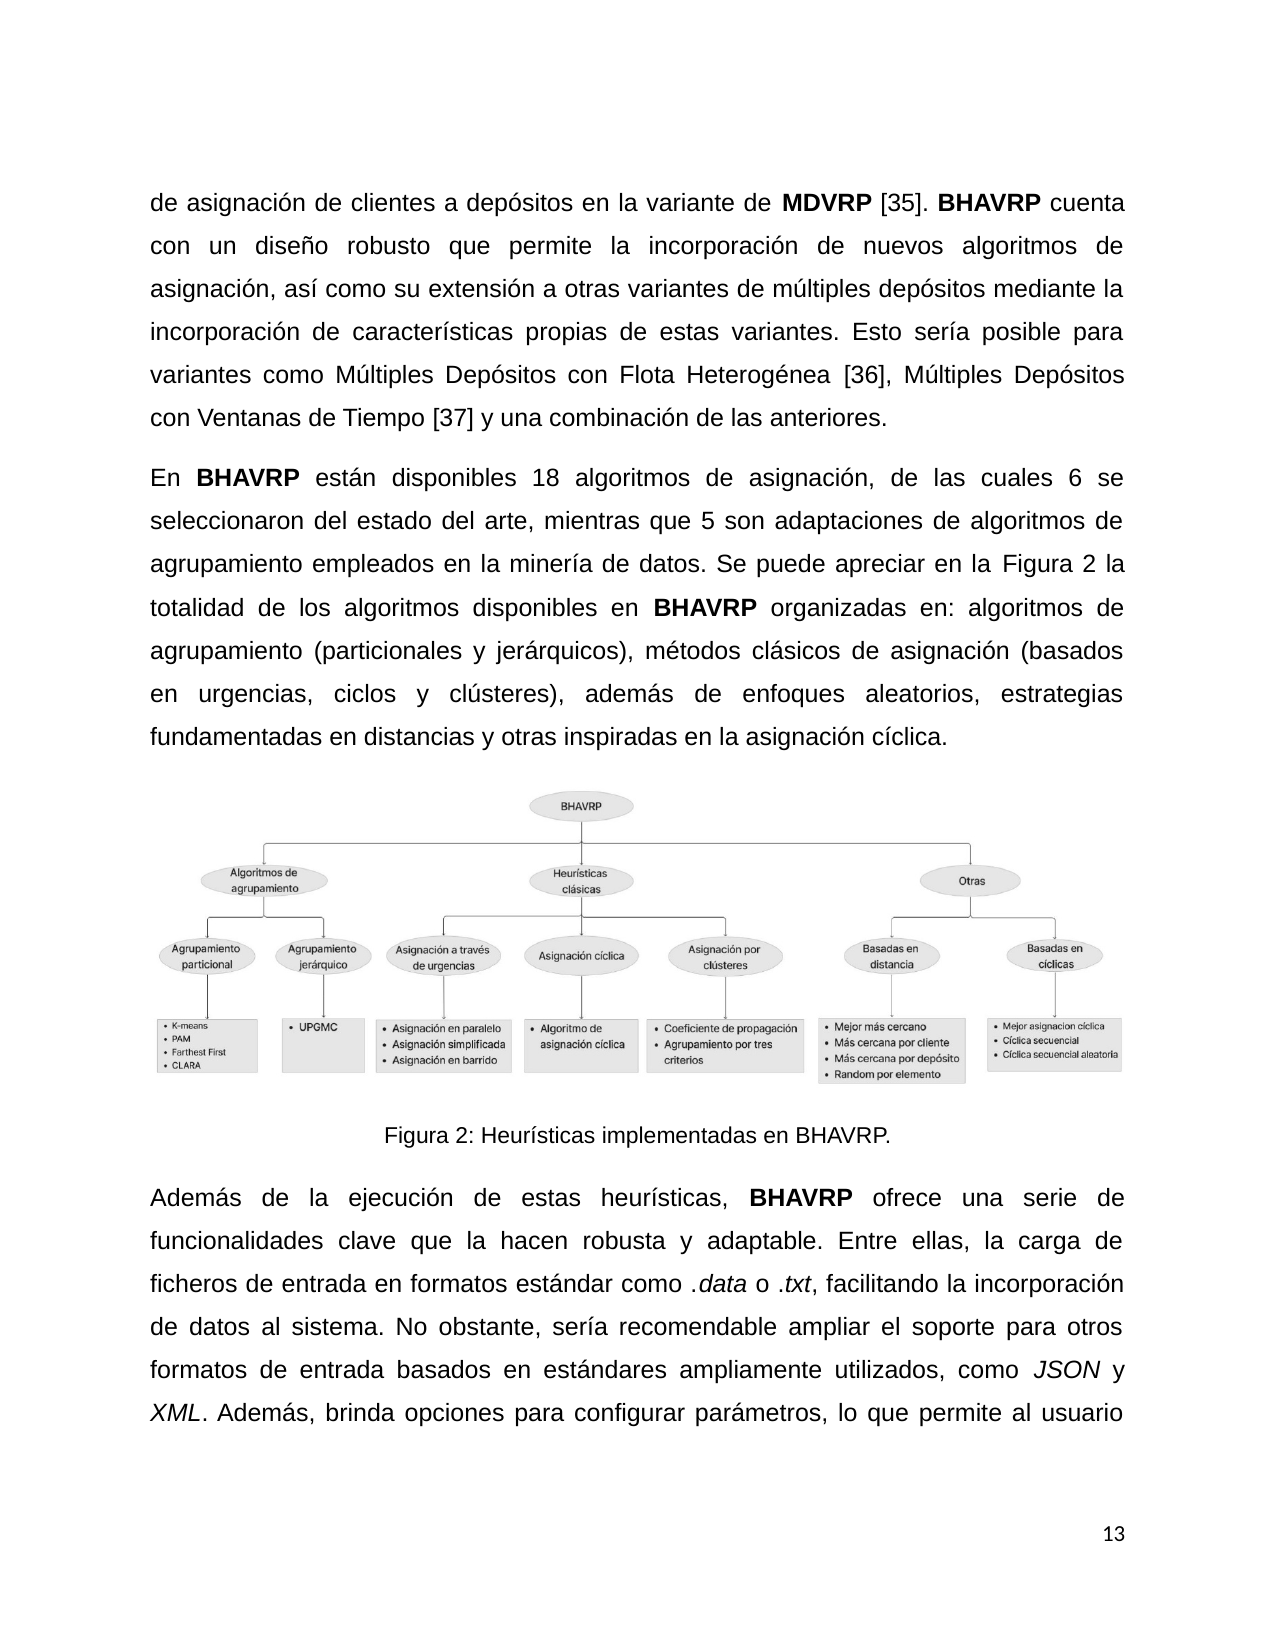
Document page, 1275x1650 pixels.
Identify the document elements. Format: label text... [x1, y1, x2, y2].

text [150, 1182, 1125, 1427]
text Figura 2: Heurísticas implementadas en BHAVRP. [150, 1122, 1125, 1148]
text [150, 188, 1125, 432]
text En BHAVRP están disponibles 18 algoritmos de asignación, de las cuales 6 se seleccionaron del estado del arte, mientras que 5 son adaptaciones de algoritmos de agrupamiento empleados en la minería de datos. Se puede apreciar en la Figura 2 la totalidad de los algoritmos disponibles en BHAVRP organizadas en: algoritmos de agrupamiento (particionales y jerárquicos), métodos clásicos de asignación (basados en urgencias, ciclos y clústeres), además de enfoques aleatorios, estrategias fundamentadas en distancias y otras inspiradas en la asignación cíclica. [150, 463, 1125, 751]
picture [150, 781, 1126, 1092]
